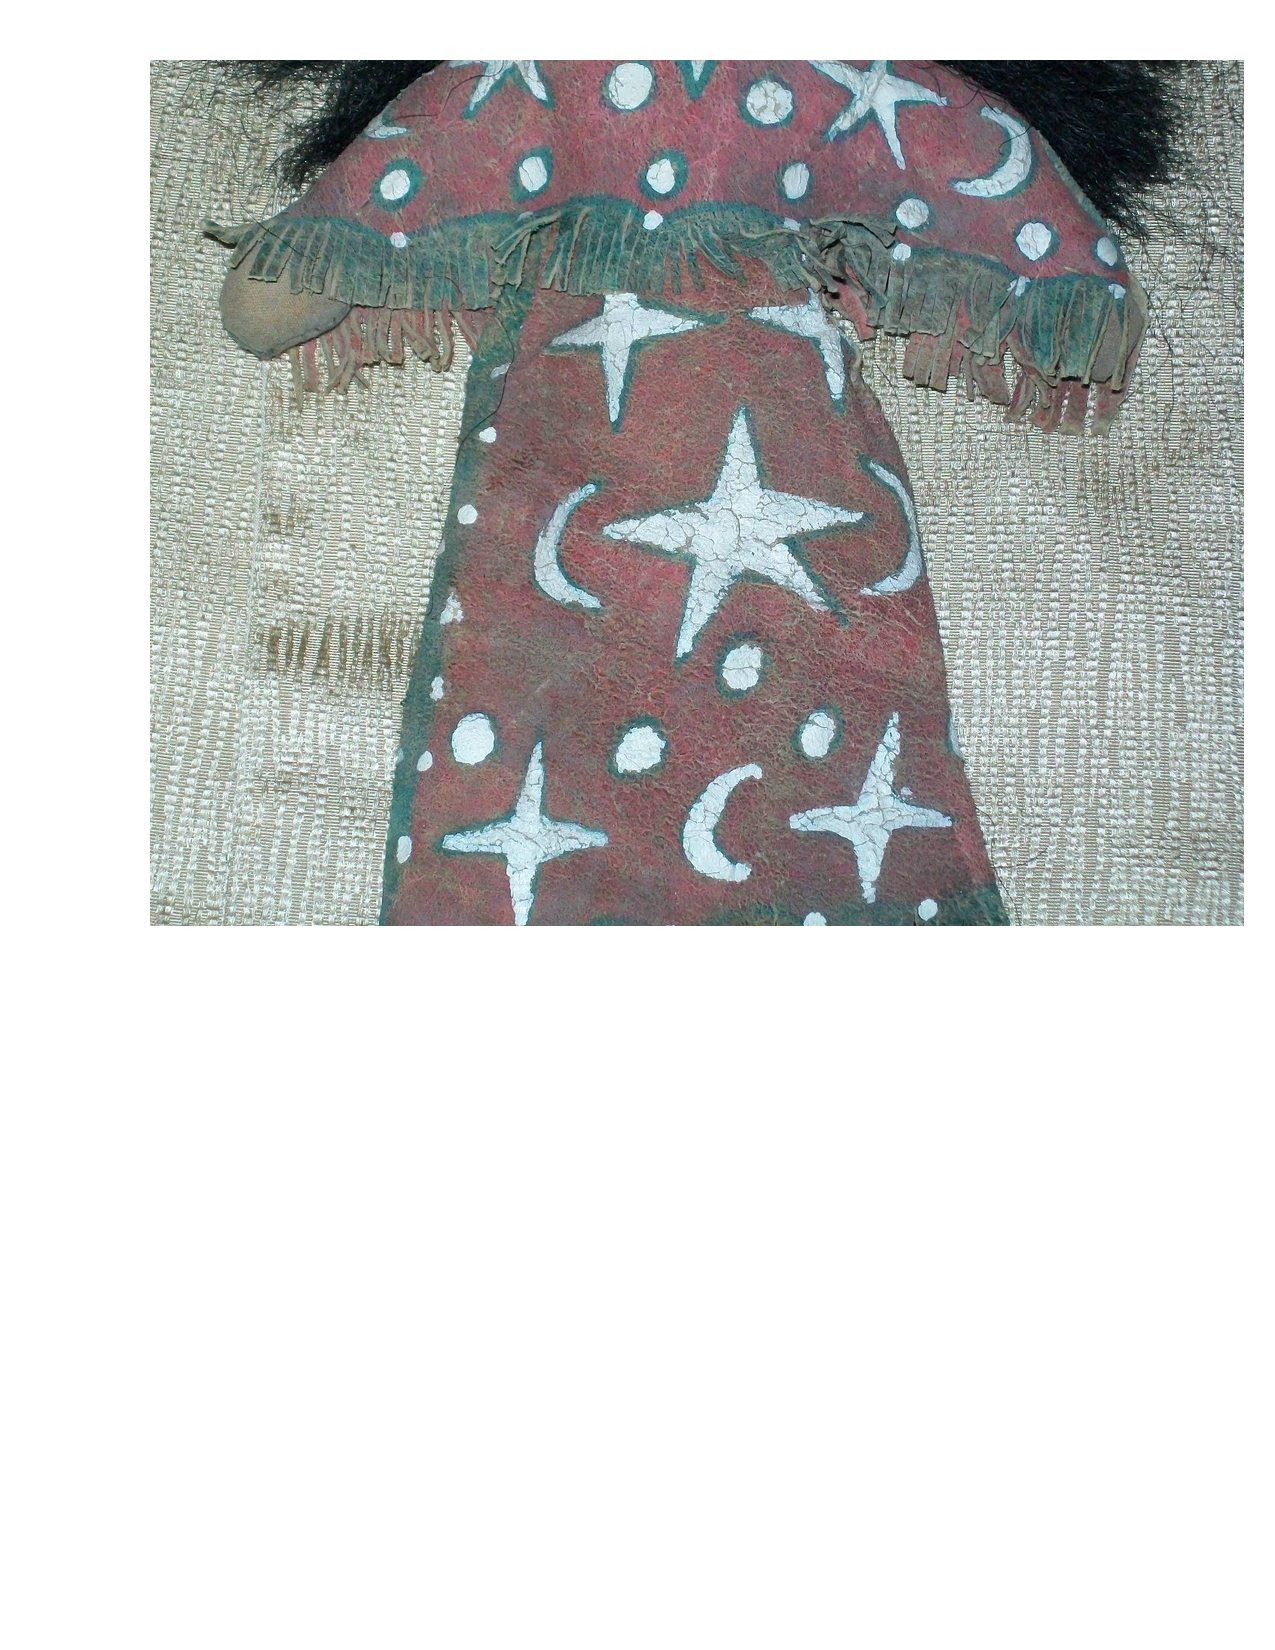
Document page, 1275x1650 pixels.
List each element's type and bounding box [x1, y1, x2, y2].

picture [150, 60, 1244, 926]
